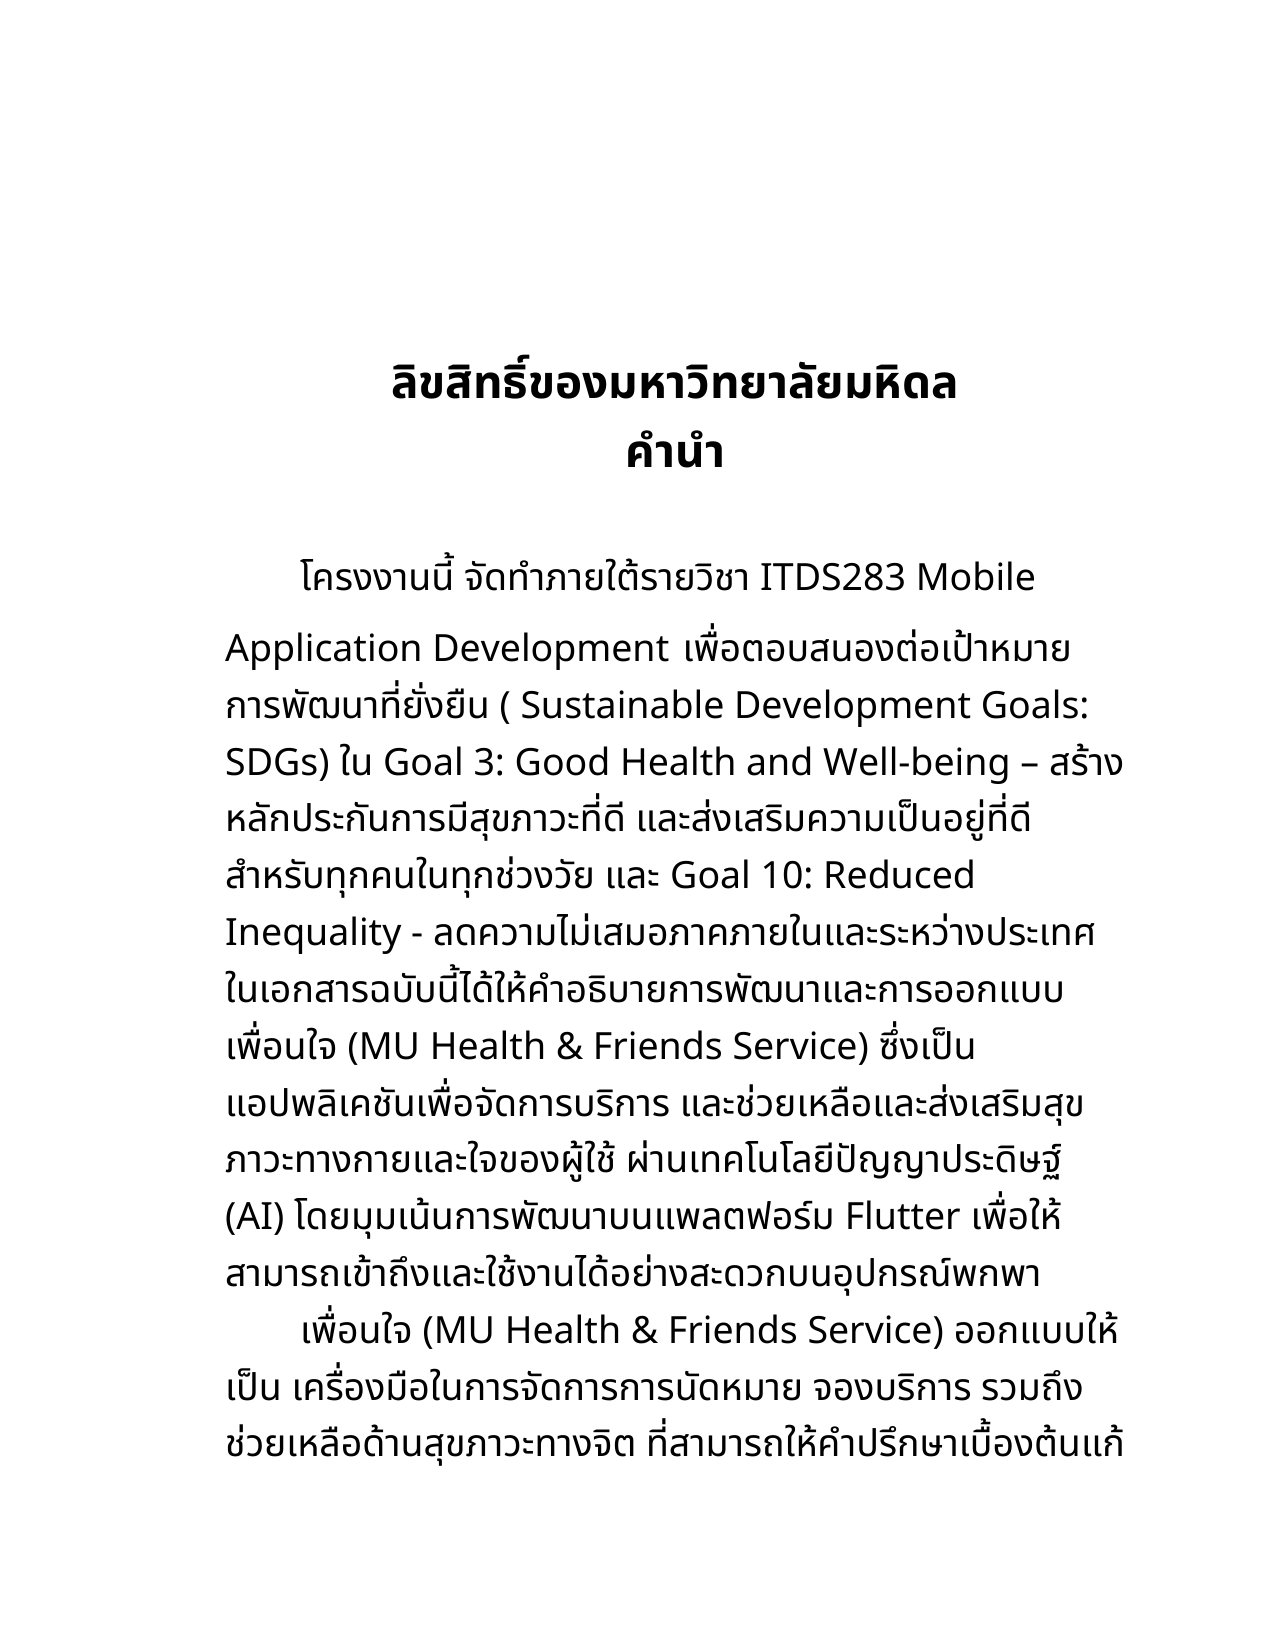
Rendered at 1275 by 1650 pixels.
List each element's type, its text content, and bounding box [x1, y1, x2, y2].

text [225, 1303, 1125, 1473]
text โครงงานนี้ จัดทำภายใต้รายวิชา ITDS283 Mobile Application Development เพื่อตอบสนองต่อเป้าหมายการพัฒนาที่ยั่งยืน ( Sustainable Development Goals: SDGs) ใน Goal 3: Good Health and Well-being – สร้างหลักประกันการมีสุขภาวะที่ดี และส่งเสริมความเป็นอยู่ที่ดีสำหรับทุกคนในทุกช่วงวัย และ Goal 10: Reduced Inequality - ลดความไม่เสมอภาคภายในและระหว่างประเทศ ในเอกสารฉบับนี้ได้ให้คำอธิบายการพัฒนาและการออกแบบ เพื่อนใจ (MU Health & Friends Service) ซึ่งเป็นแอปพลิเคชันเพื่อจัดการบริการ และช่วยเหลือและส่งเสริมสุขภาวะทางกายและใจของผู้ใช้ ผ่านเทคโนโลยีปัญญาประดิษฐ์ (AI) โดยมุมเน้นการพัฒนาบนแพลตฟอร์ม Flutter เพื่อให้สามารถเข้าถึงและใช้งานได้อย่างสะดวกบนอุปกรณ์พกพา [225, 551, 1125, 1303]
text ลิขสิทธิ์ของมหาวิทยาลัยมหิดล [225, 350, 1125, 419]
text คำนำ [225, 419, 1125, 488]
